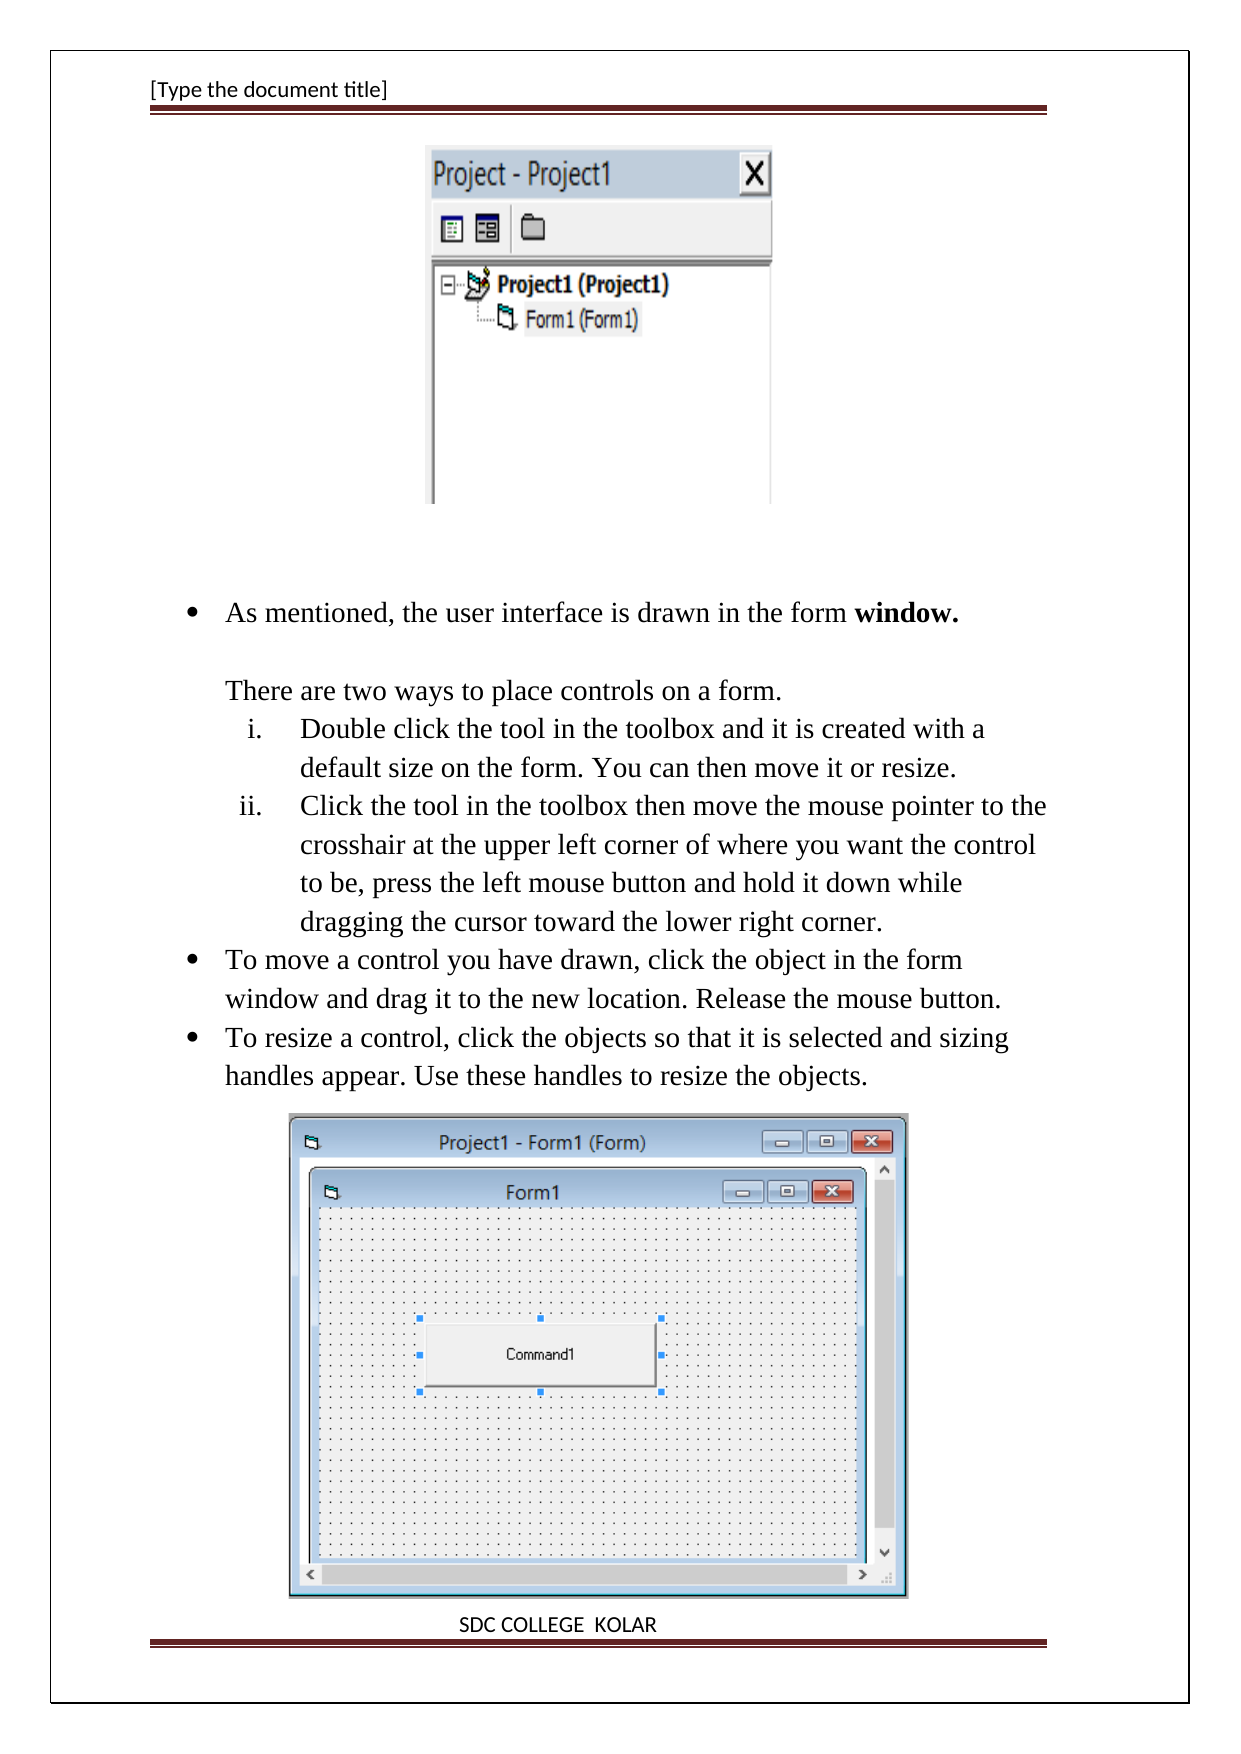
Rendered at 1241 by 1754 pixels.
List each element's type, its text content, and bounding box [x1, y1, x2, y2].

list Click the tool in the toolbox then move the mouse pointer to the crosshair at the upper left corner of where you want the control to be, press the left mouse button and hold it down while dragging the cursor toward the lower right corner. [262, 788, 1047, 937]
picture [425, 145, 773, 504]
list There are two ways to place controls on a form. [225, 673, 1047, 706]
picture [288, 1113, 909, 1599]
list As mentioned, the user interface is drawn in the form window. [187, 596, 1047, 629]
list Double click the tool in the toolbox and it is created with a default size on the form. You can then move it or resize. [262, 711, 1047, 783]
list To resize a control, click the objects so that it is selected and sizing handles appear. Use these handles to resize the objects. [187, 1020, 1047, 1092]
list To move a control you have drawn, click the object in the form window and drag it to the new location. Release the mouse button. [187, 942, 1047, 1015]
